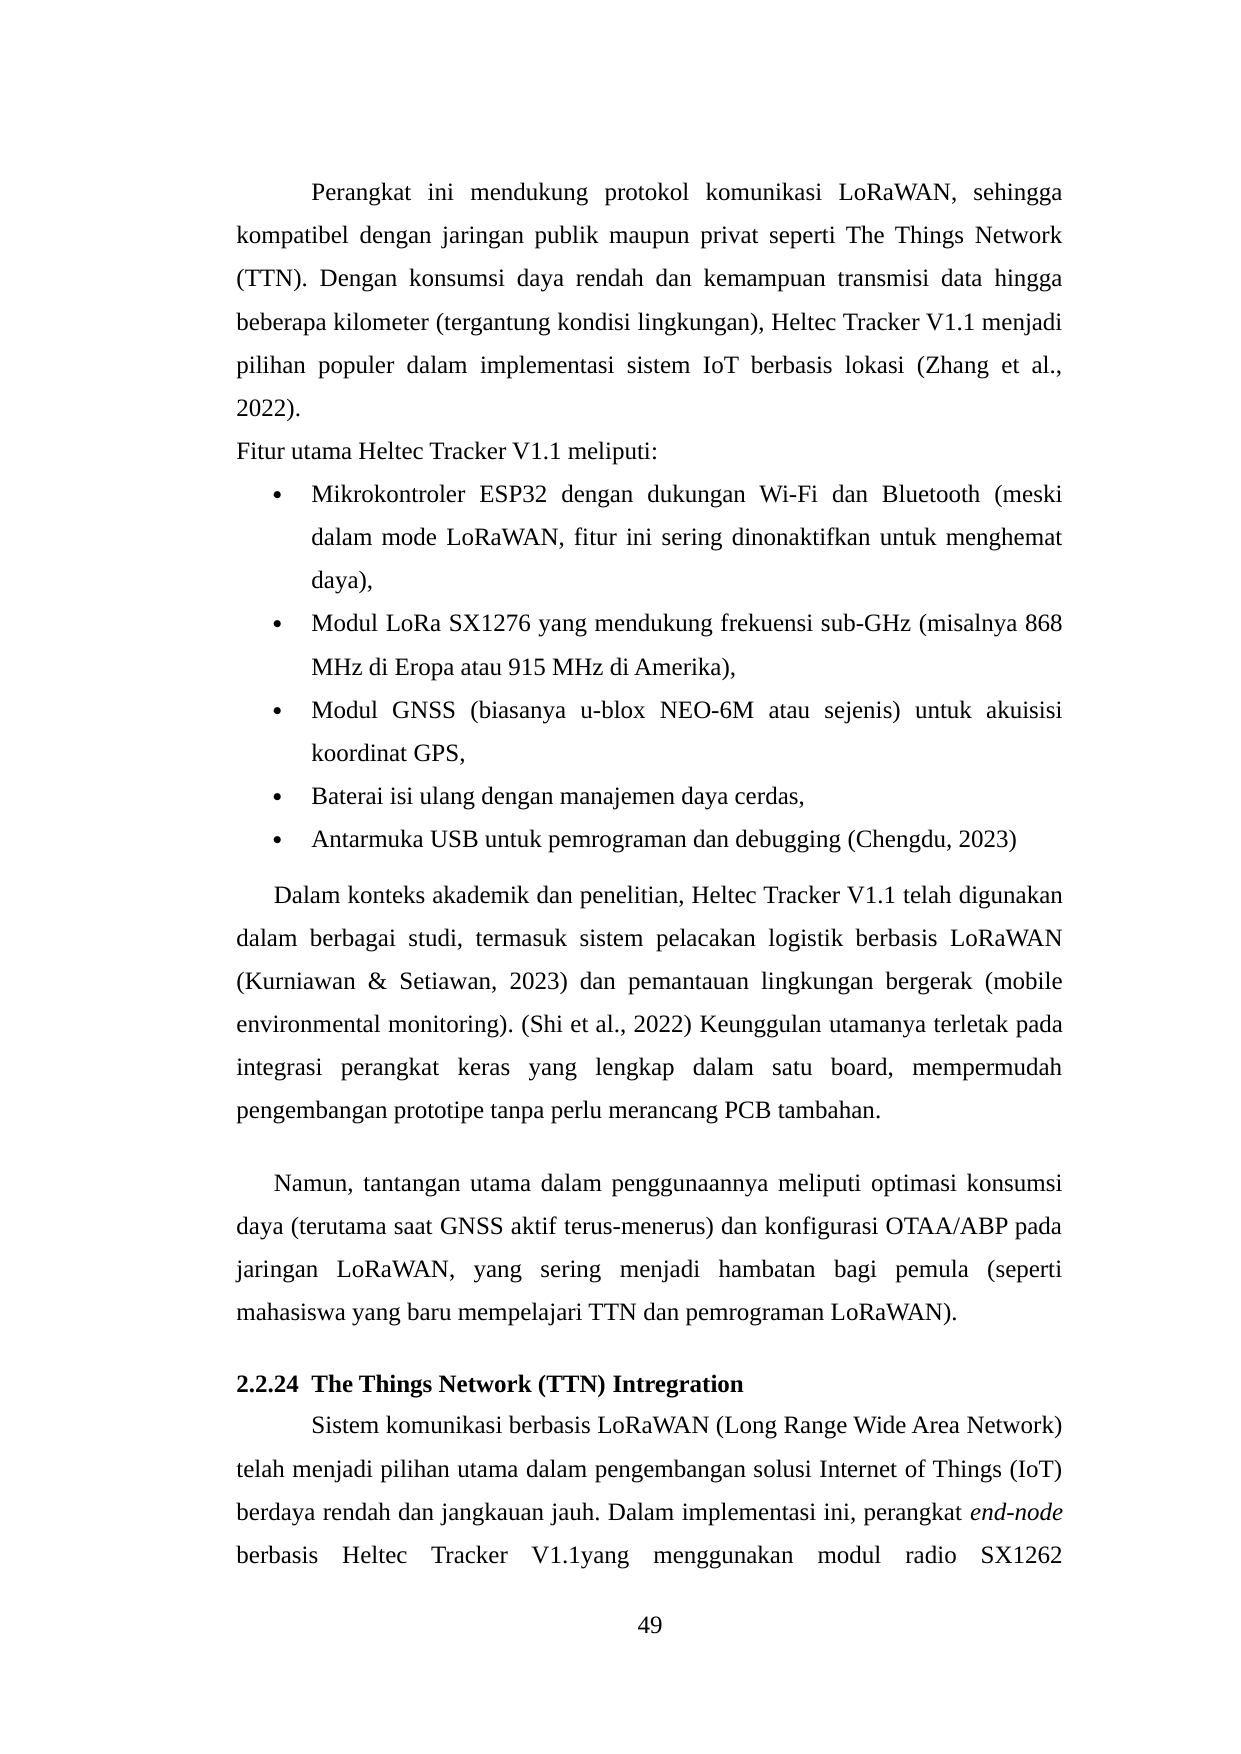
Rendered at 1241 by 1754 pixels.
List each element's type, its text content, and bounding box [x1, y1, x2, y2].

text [236, 1411, 1063, 1569]
list Antarmuka USB untuk pemrograman dan debugging [274, 824, 1063, 853]
text Namun, tantangan utama dalam penggunaannya meliputi optimasi konsumsi daya (terutama saat GNSS aktif terus-menerus) dan konfigurasi OTAA/ABP pada jaringan LoRaWAN, yang sering menjadi hambatan bagi pemula (seperti mahasiswa yang baru mempelajari TTN dan pemrograman LoRaWAN). [236, 1168, 1063, 1326]
list Mikrokontroler ESP32 dengan dukungan Wi-Fi dan Bluetooth (meski dalam mode LoRaWAN, fitur ini sering dinonaktifkan untuk menghemat daya), [274, 479, 1063, 594]
subtitle The Things Network (TTN) Intregration [236, 1369, 1063, 1398]
list Baterai isi ulang dengan manajemen daya cerdas, [274, 781, 1063, 810]
list Modul GNSS (biasanya u-blox NEO-6M atau sejenis) untuk akuisisi koordinat GPS, [274, 695, 1063, 767]
list Modul LoRa SX1276 yang mendukung frekuensi sub-GHz (misalnya 868 MHz di Eropa atau 915 MHz di Amerika), [274, 608, 1063, 680]
text Perangkat ini mendukung protokol komunikasi LoRaWAN, sehingga kompatibel dengan jaringan publik maupun privat seperti The Things Network (TTN). Dengan konsumsi daya rendah dan kemampuan transmisi data hingga beberapa kilometer (tergantung kondisi lingkungan), Heltec Tracker V1.1 menjadi pilihan populer dalam implementasi sistem IoT berbasis lokasi (Zhang et al., 2022). [236, 177, 1063, 422]
text Fitur utama Heltec Tracker V1.1 meliputi: [236, 436, 1063, 465]
text Dalam konteks akademik dan penelitian, Heltec Tracker V1.1 telah digunakan dalam berbagai studi, termasuk sistem pelacakan logistik berbasis LoRaWAN (Kurniawan & Setiawan, 2023) dan pemantauan lingkungan bergerak (mobile environmental monitoring). Keunggulan utamanya terletak pada integrasi perangkat keras yang lengkap dalam satu board, mempermudah pengembangan prototipe tanpa perlu merancang PCB tambahan. [236, 880, 1063, 1124]
